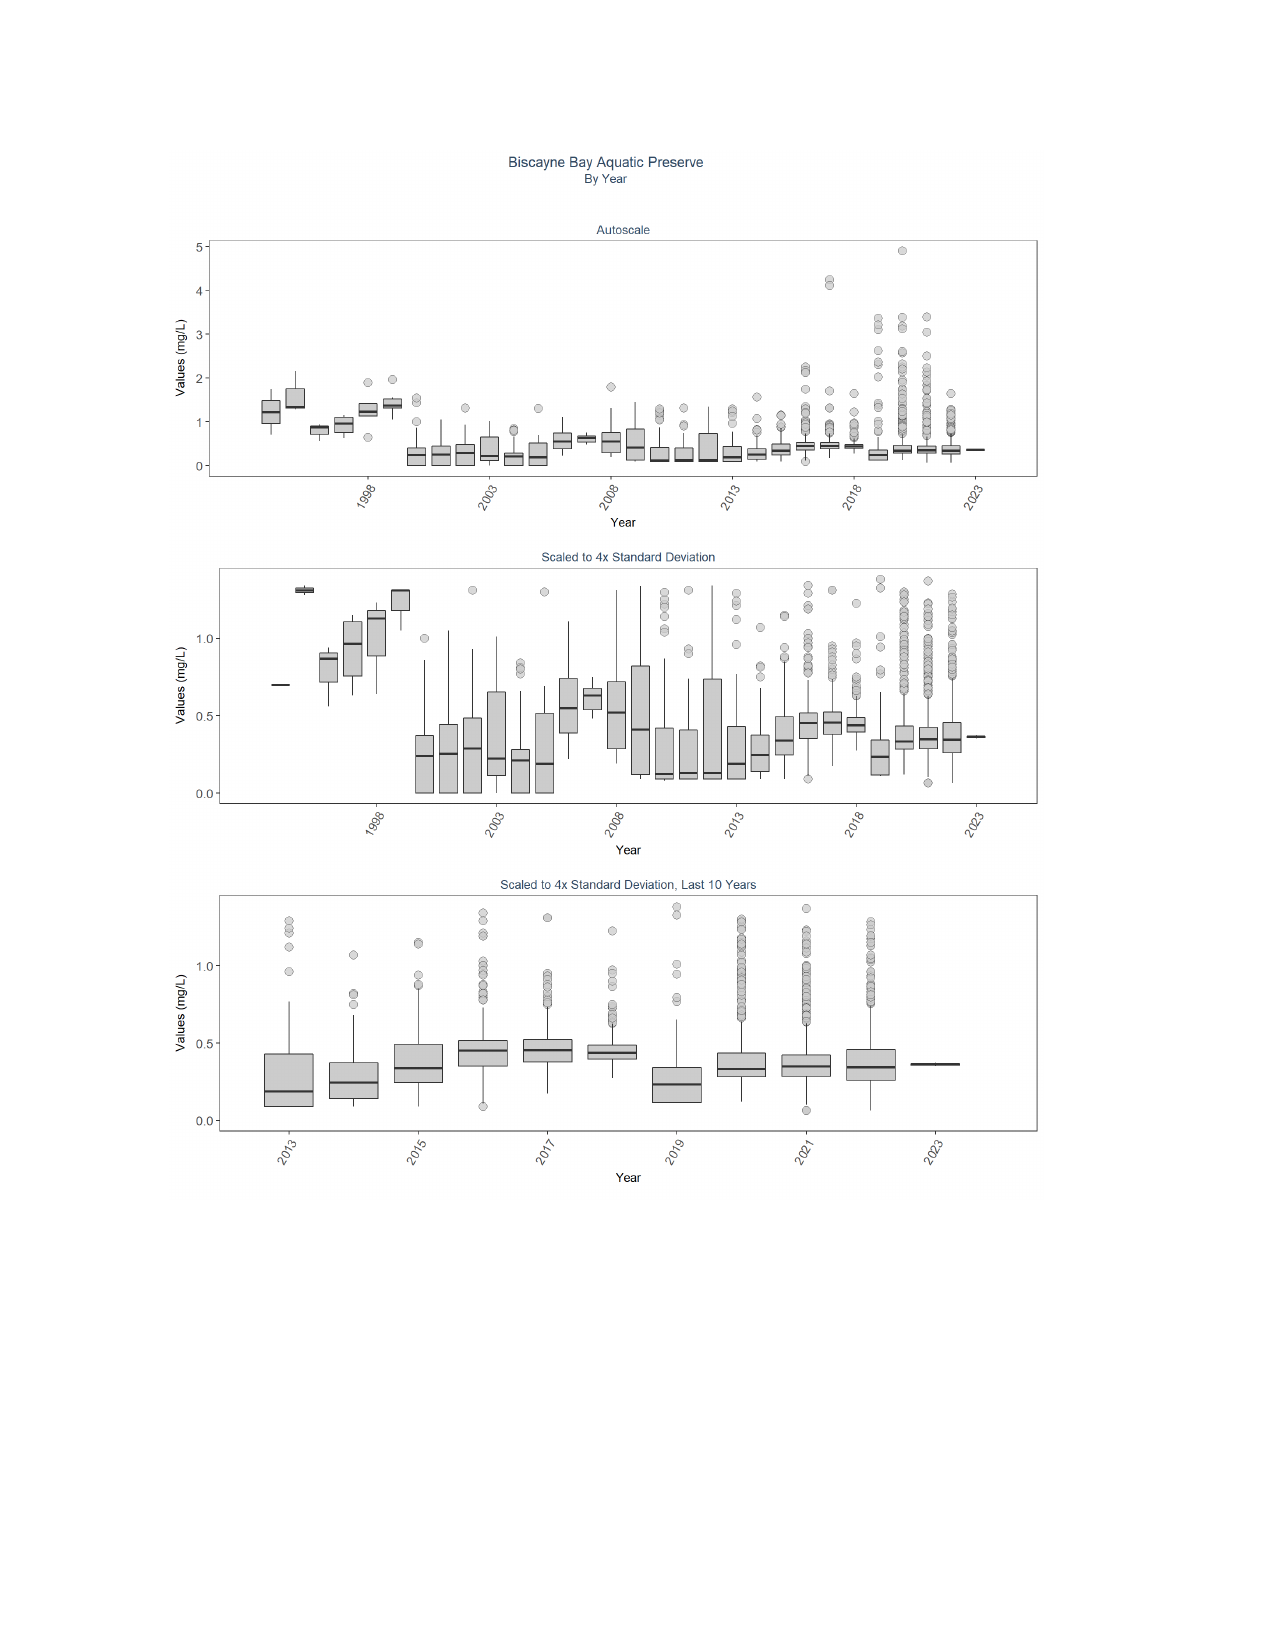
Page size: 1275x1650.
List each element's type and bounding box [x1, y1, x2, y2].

picture [168, 150, 1044, 1200]
